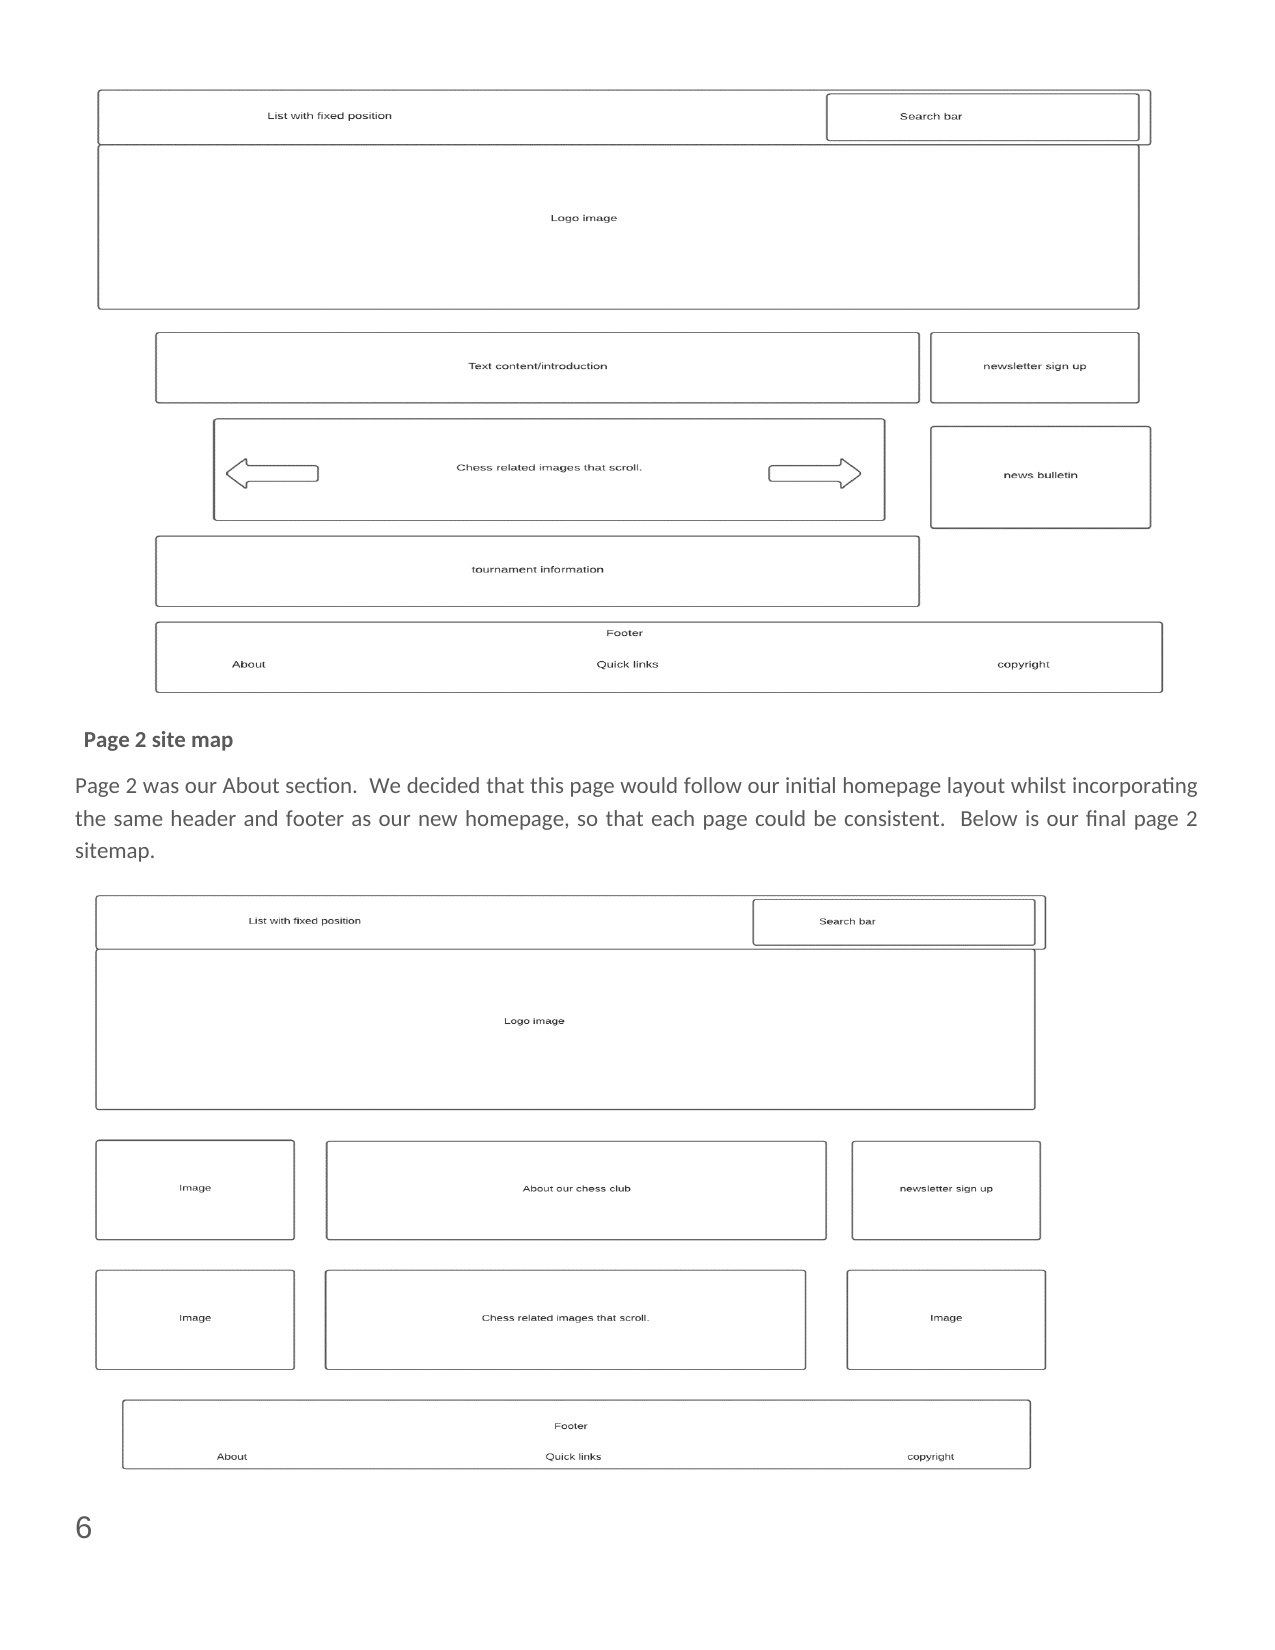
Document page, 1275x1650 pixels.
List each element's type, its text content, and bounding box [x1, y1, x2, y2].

text Page 2 was our About section. We decided that this page would follow our initial homepage layout whilst incorporating the same header and footer as our new homepage, so that each page could be consistent. Below is our final page 2 sitemap. [75, 771, 1200, 864]
picture [75, 880, 1066, 1484]
picture [75, 75, 1185, 708]
text Page 2 site map [75, 726, 1200, 754]
